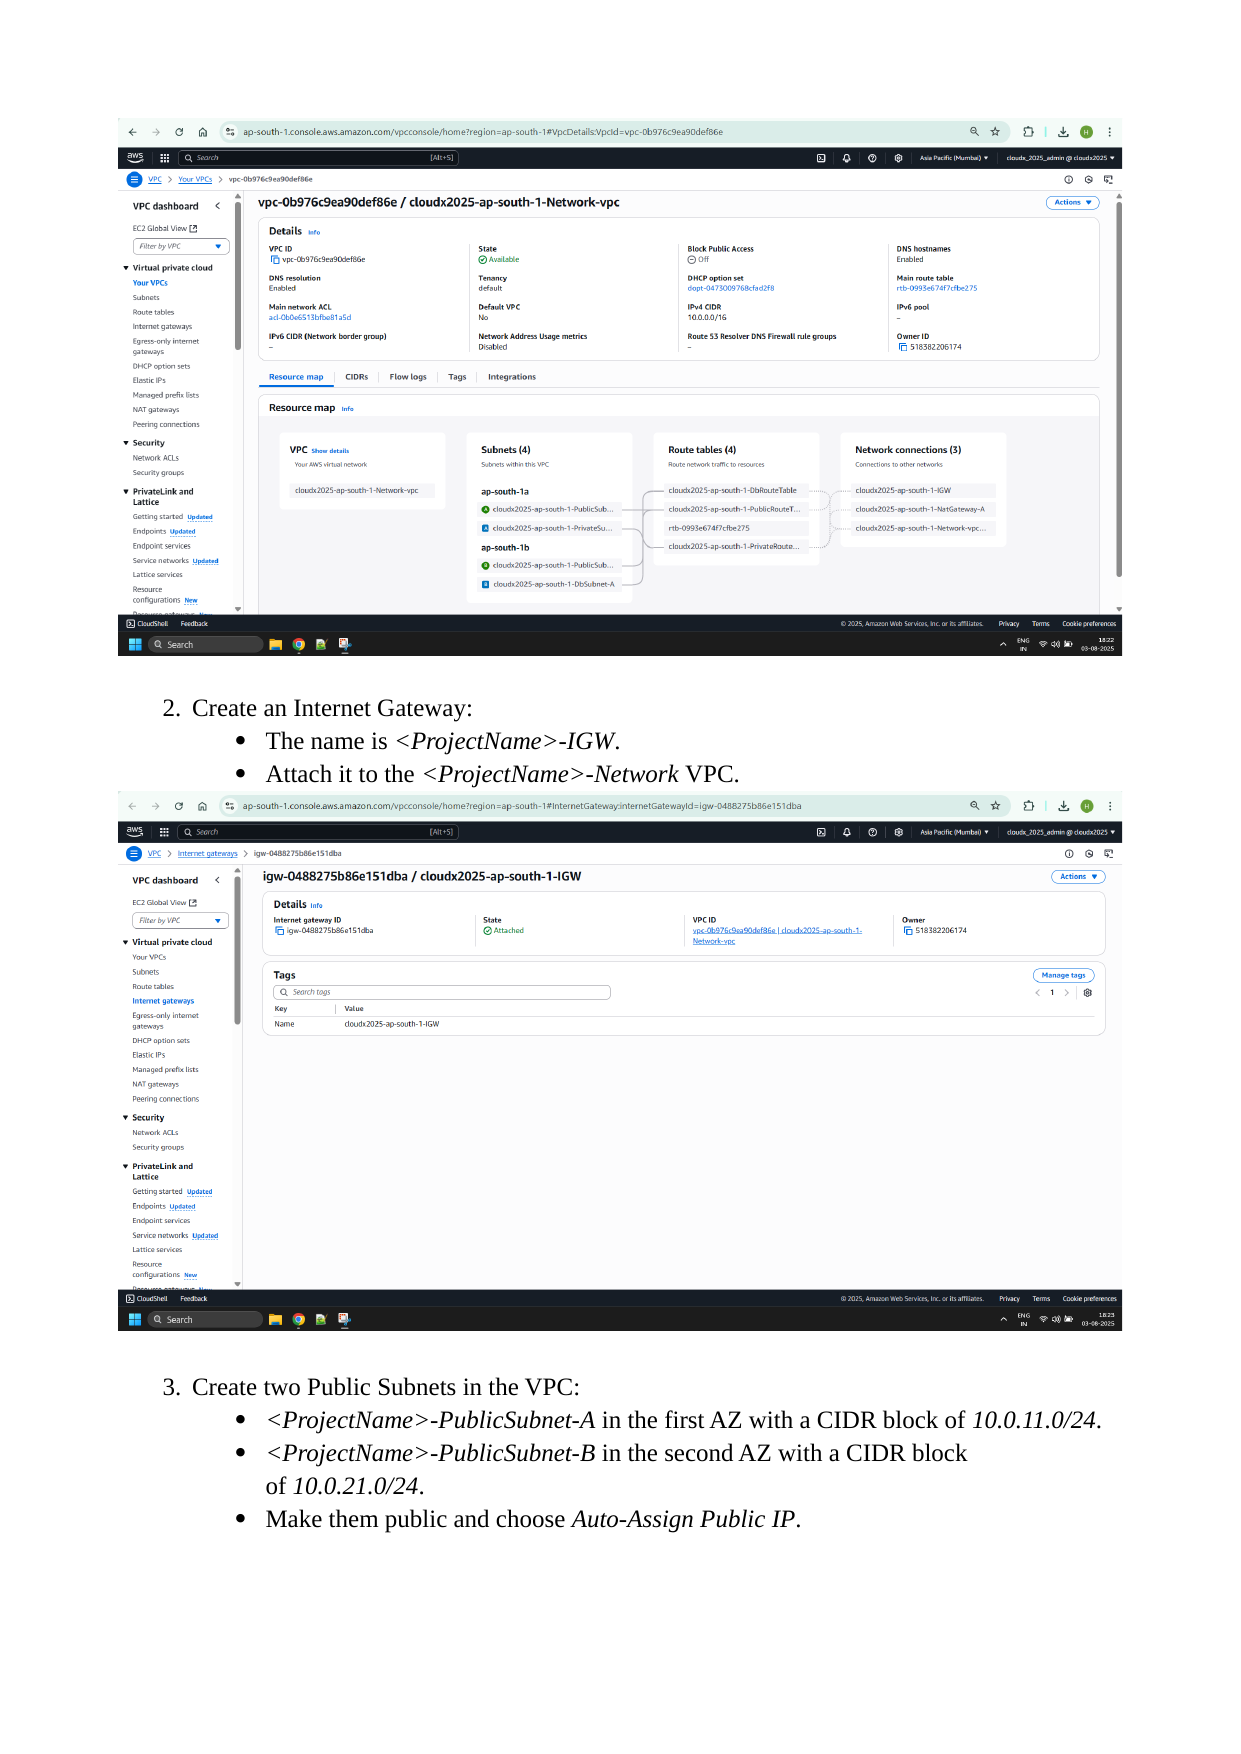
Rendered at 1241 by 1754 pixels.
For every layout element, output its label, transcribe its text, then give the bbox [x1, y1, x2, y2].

picture [118, 118, 1123, 656]
list Create two Public Subnets in the VPC: [162, 1372, 1122, 1401]
list <ProjectName>-PublicSubnet-A in the first AZ with a CIDR block of 10.0.11.0/24. [236, 1405, 1122, 1434]
list Attach it to the <ProjectName>-Network VPC. [236, 759, 1122, 787]
list The name is <ProjectName>-IGW. [236, 726, 1122, 754]
picture [118, 791, 1123, 1331]
list <ProjectName>-PublicSubnet-B in the second AZ with a CIDR block of 10.0.21.0/24. [236, 1438, 1122, 1500]
list Make them public and choose Auto-Assign Public IP. [236, 1504, 1122, 1533]
list Create an Internet Gateway: [162, 693, 1122, 721]
